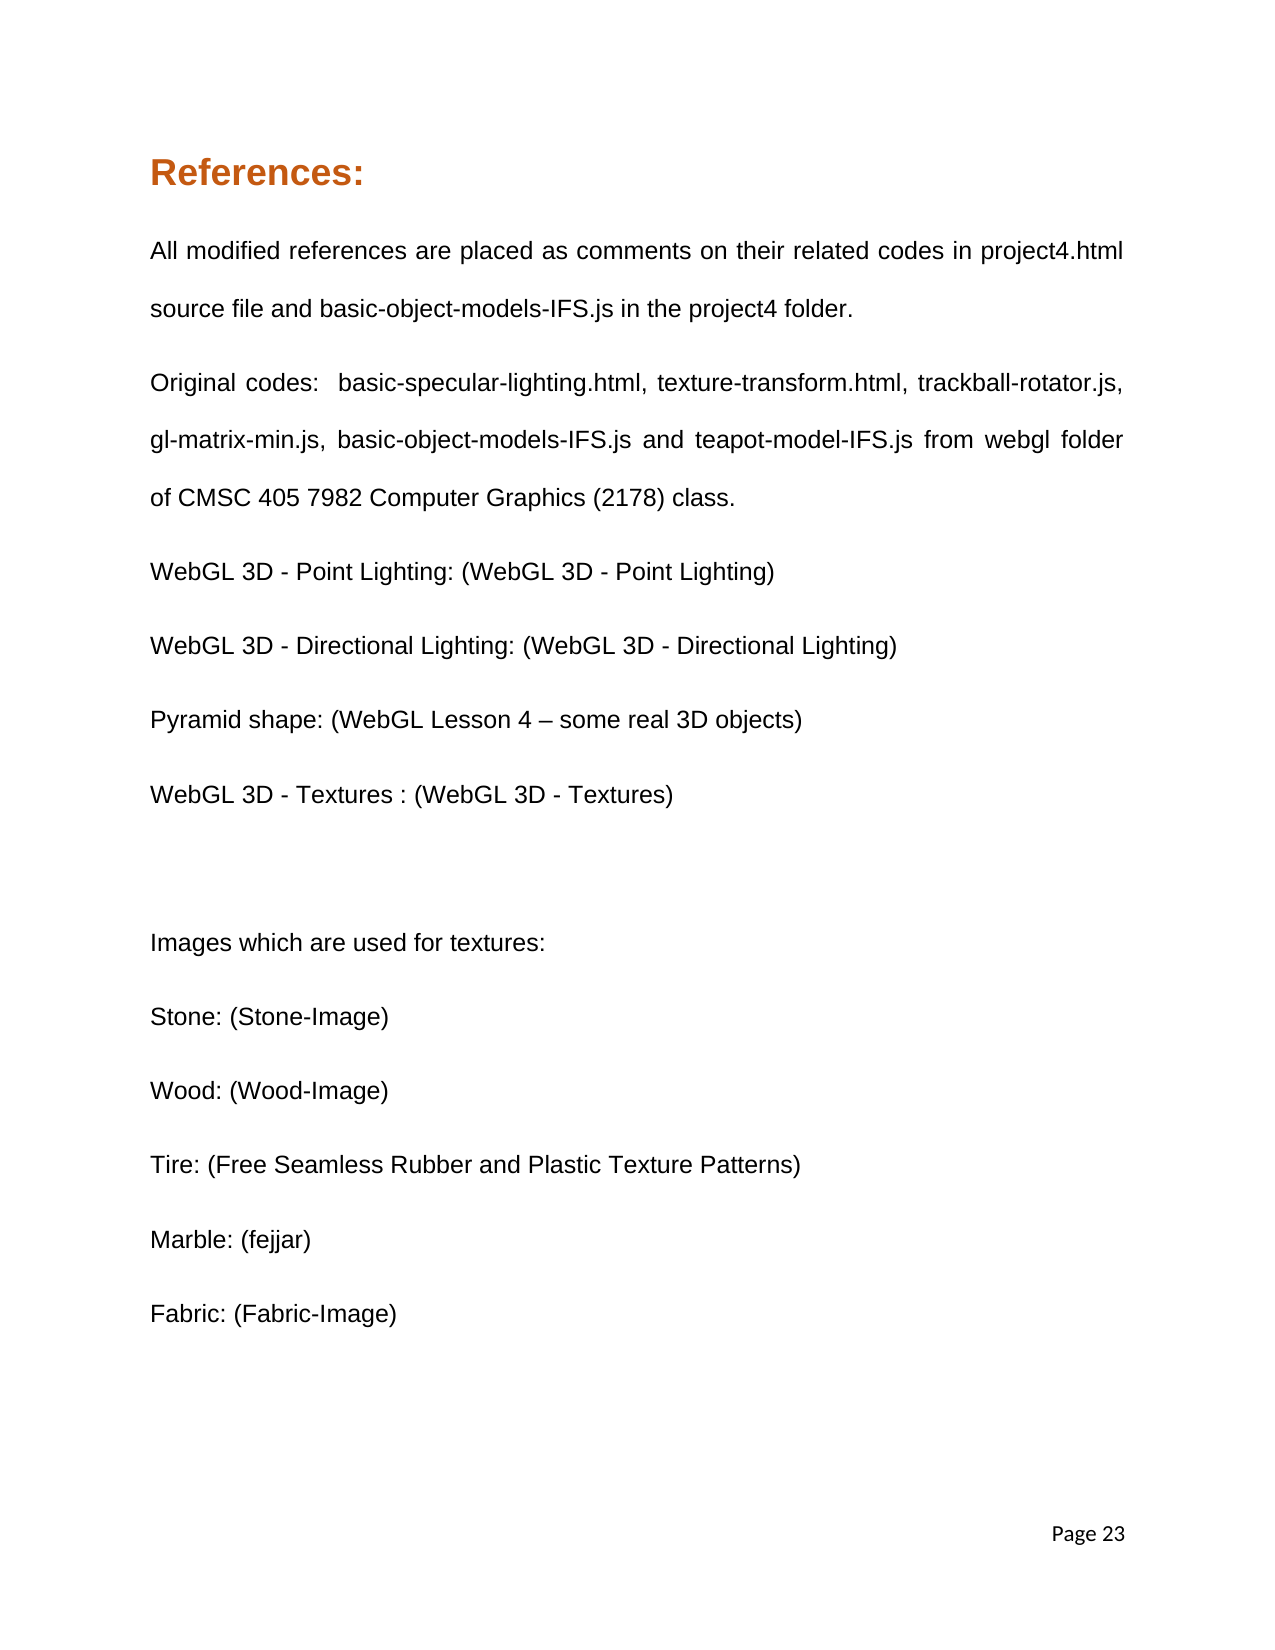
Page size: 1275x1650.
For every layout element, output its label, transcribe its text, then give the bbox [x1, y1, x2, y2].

text Tire: [150, 1150, 1125, 1179]
text WebGL 3D - Textures : [150, 779, 1125, 808]
text Original codes: basic-specular-lighting.html, texture-transform.html, trackball-rotator.js, gl-matrix-min.js, basic-object-models-IFS.js and teapot-model-IFS.js from webgl folder of CMSC 405 7982 Computer Graphics (2178) class. [150, 368, 1125, 512]
text WebGL 3D - Directional Lighting: [150, 631, 1125, 660]
text WebGL 3D - Point Lighting: [150, 557, 1125, 586]
text All modified references are placed as comments on their related codes in project4.html source file and basic-object-models-IFS.js in the project4 folder. [150, 236, 1125, 322]
text Wood: [150, 1076, 1125, 1105]
text Stone: [150, 1002, 1125, 1031]
subtitle References: [150, 150, 1125, 193]
text Images which are used for textures: [150, 928, 1125, 957]
text Pyramid shape: [150, 705, 1125, 734]
text Fabric: [150, 1299, 1125, 1327]
text Marble: [150, 1224, 1125, 1253]
